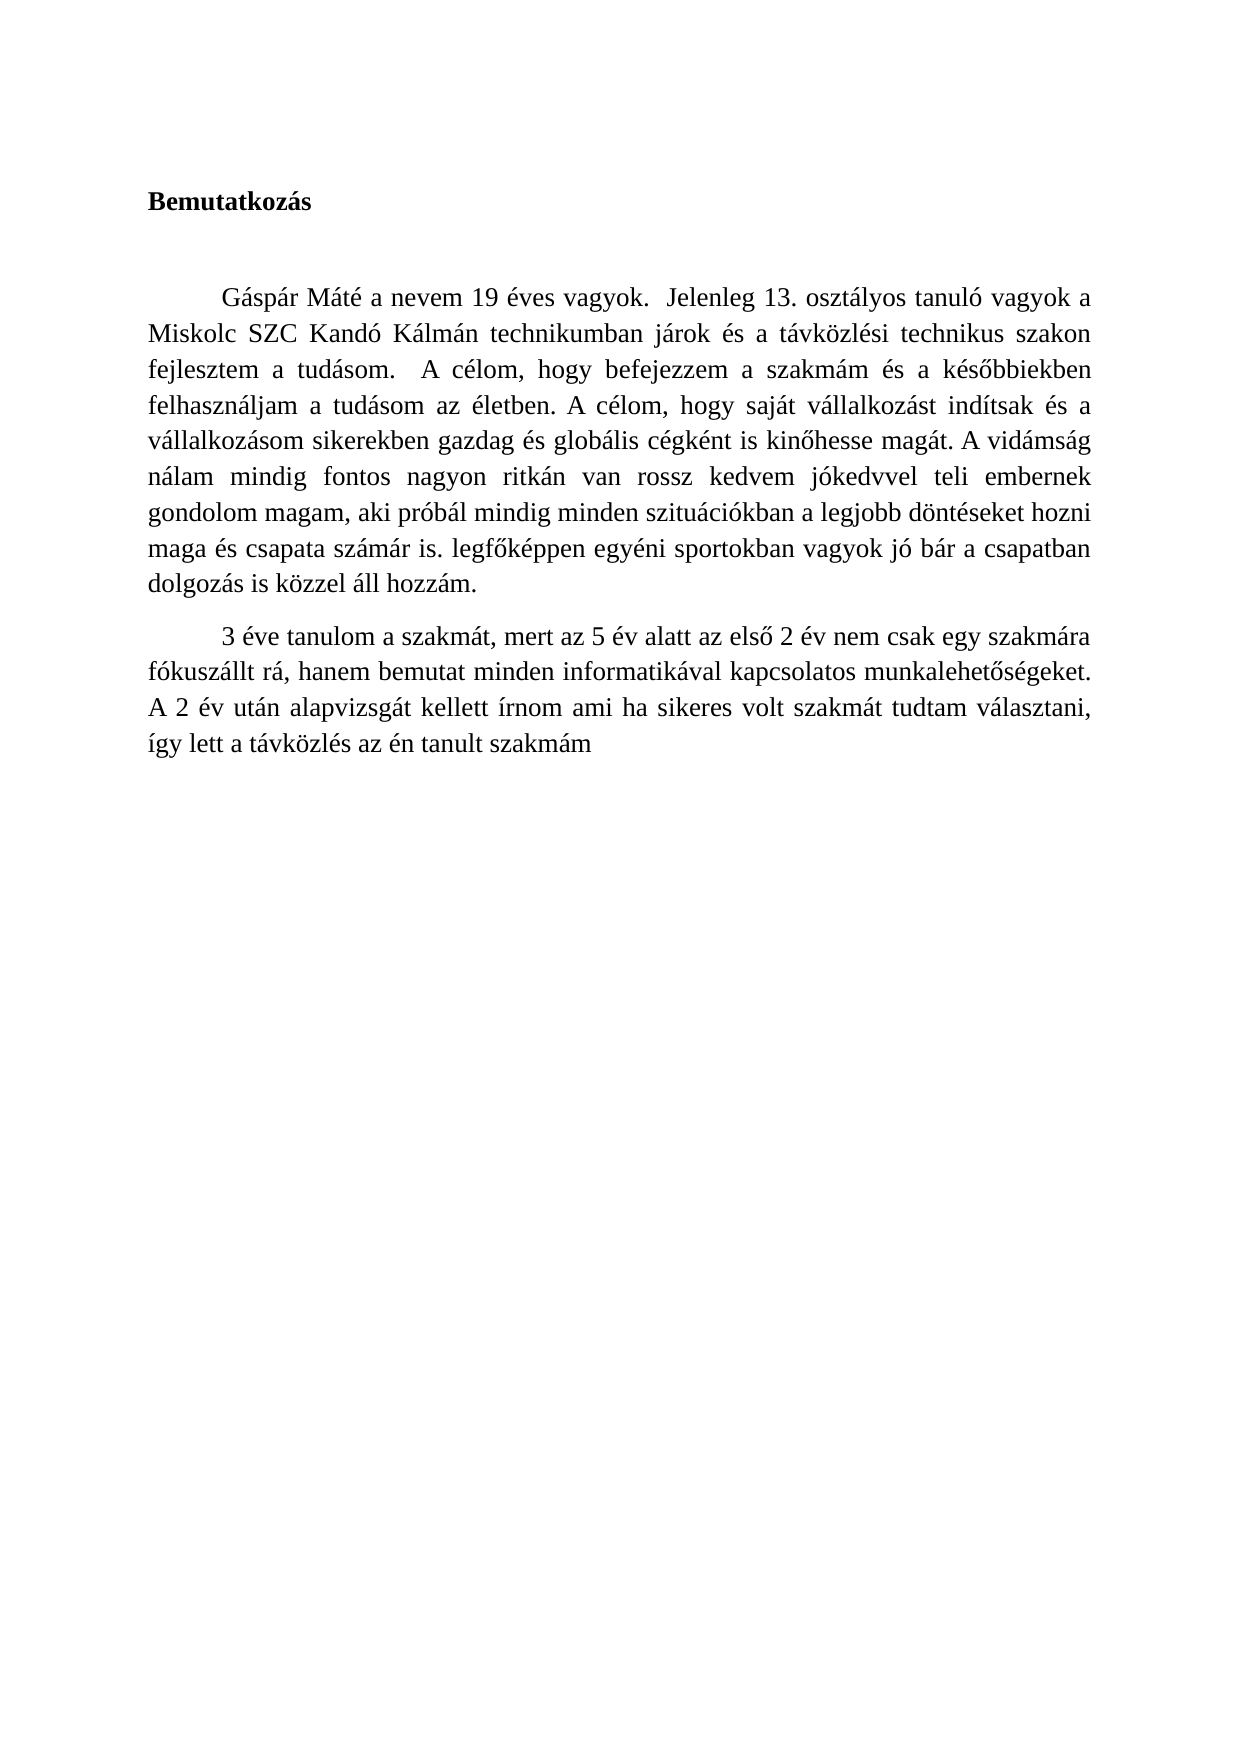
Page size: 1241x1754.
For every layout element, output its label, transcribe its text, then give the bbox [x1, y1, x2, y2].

text 3 éve tanulom a szakmát, mert az 5 év alatt az első 2 év nem csak egy szakmára fókuszállt rá, hanem bemutat minden informatikával kapcsolatos munkalehetőségeket. A 2 év után alapvizsgát kellett írnom ami ha sikeres volt szakmát tudtam választani, így lett a távközlés az én tanult szakmám [148, 620, 1093, 758]
text Gáspár Máté a nevem 19 éves vagyok. Jelenleg 13. osztályos tanuló vagyok a Miskolc SZC Kandó Kálmán technikumban járok és a távközlési technikus szakon fejlesztem a tudásom. A célom, hogy befejezzem a szakmám és a későbbiekben felhasználjam a tudásom az életben. A célom, hogy saját vállalkozást indítsak és a vállalkozásom sikerekben gazdag és globális cégként is kinőhesse magát. A vidámság nálam mindig fontos nagyon ritkán van rossz kedvem jókedvvel teli embernek gondolom magam, aki próbál mindig minden szituációkban a legjobb döntéseket hozni maga és csapata számár is. legfőképpen egyéni sportokban vagyok jó bár a csapatban dolgozás is közzel áll hozzám. [148, 282, 1093, 598]
subtitle Bemutatkozás [148, 185, 1093, 216]
